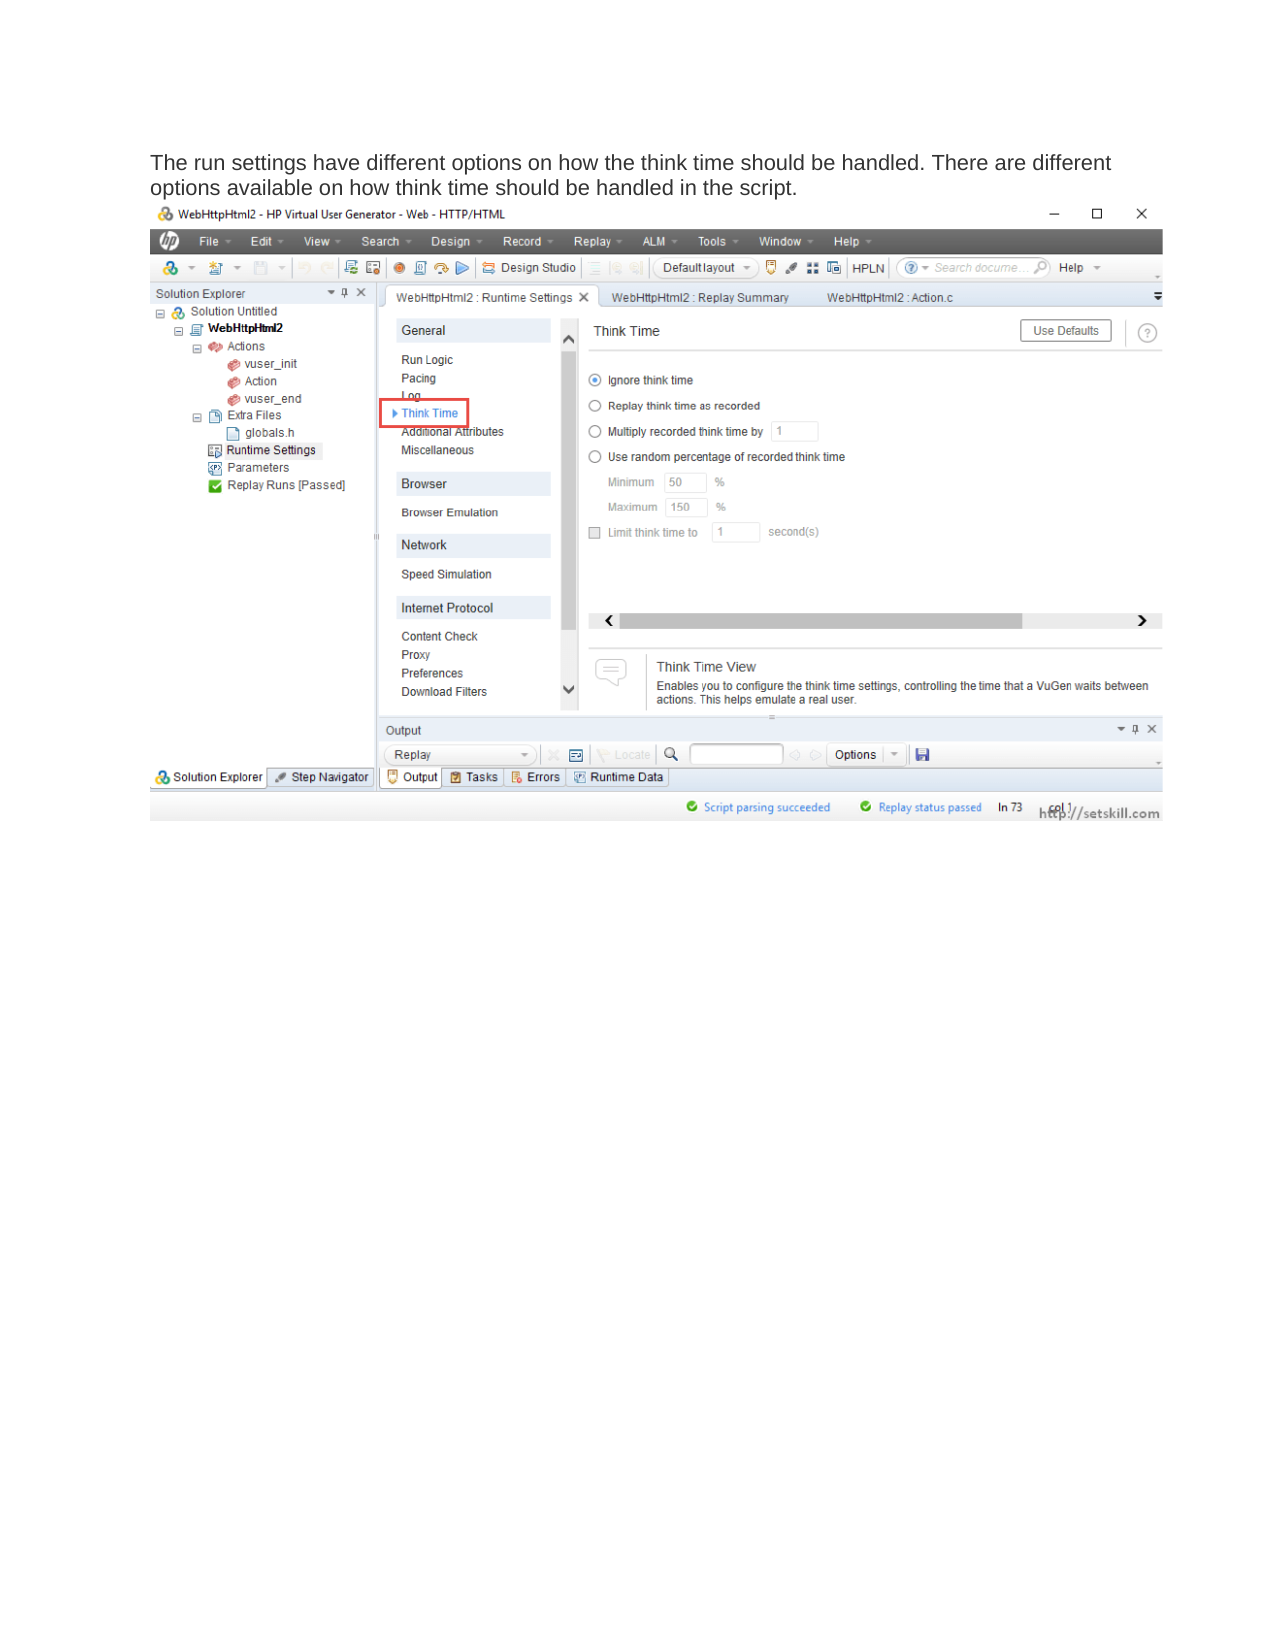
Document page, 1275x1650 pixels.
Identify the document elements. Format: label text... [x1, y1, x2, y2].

text The run settings have different options on how the think time should be handled. There are different options available on how think time should be handled in the script. [150, 150, 1125, 200]
picture [150, 200, 1163, 821]
